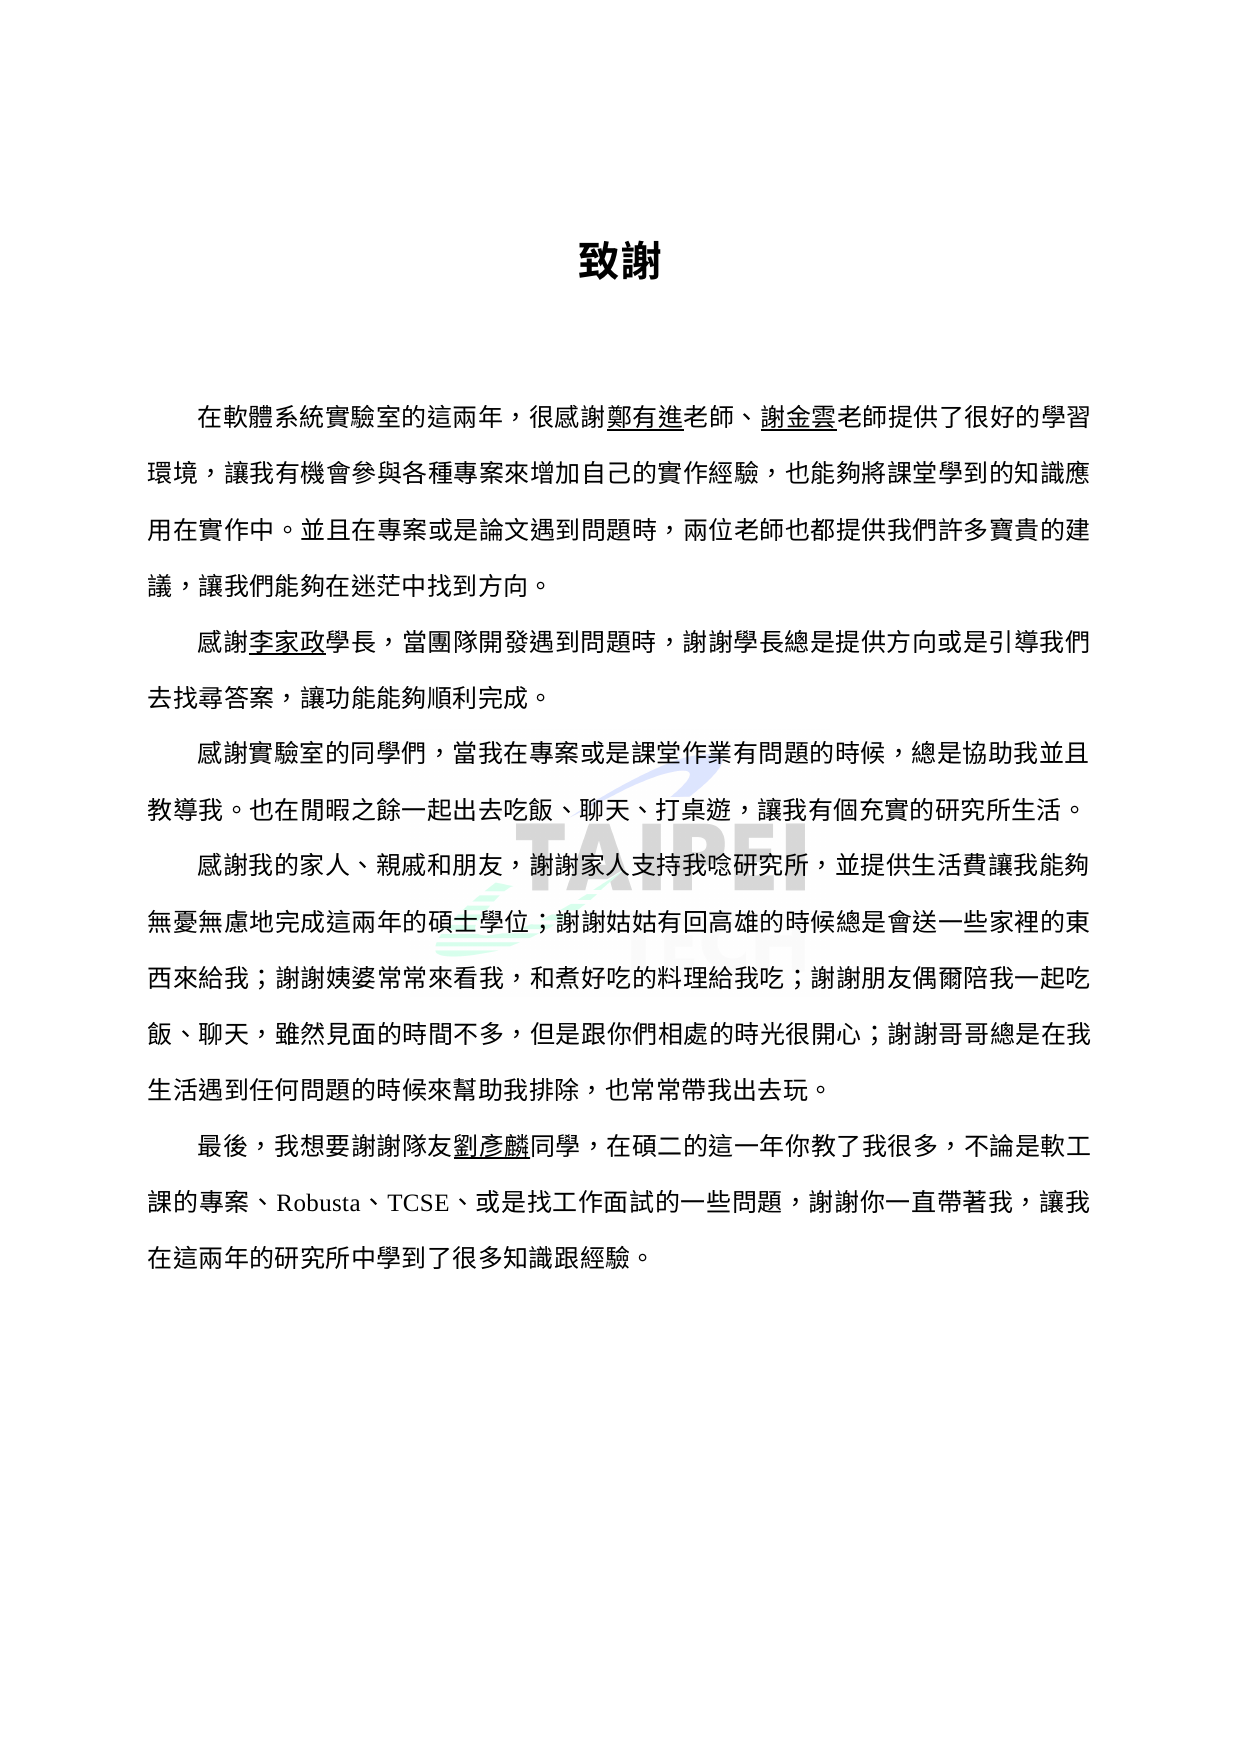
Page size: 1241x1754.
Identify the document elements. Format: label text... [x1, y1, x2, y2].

text 感謝李家政學長，當團隊開發遇到問題時，謝謝學長總是提供方向或是引導我們去找尋答案，讓功能能夠順利完成。 [148, 621, 1092, 715]
subtitle 致謝 [148, 221, 1092, 296]
text 感謝實驗室的同學們，當我在專案或是課堂作業有問題的時候，總是協助我並且教導我。也在閒暇之餘一起出去吃飯、聊天、打桌遊，讓我有個充實的研究所生活。 [148, 733, 1092, 827]
text 在軟體系統實驗室的這兩年，很感謝鄭有進老師、謝金雲老師提供了很好的學習環境，讓我有機會參與各種專案來增加自己的實作經驗，也能夠將課堂學到的知識應用在實作中。並且在專案或是論文遇到問題時，兩位老師也都提供我們許多寶貴的建議，讓我們能夠在迷茫中找到方向。 [148, 397, 1092, 603]
text 最後，我想要謝謝隊友劉彥麟同學，在碩二的這一年你教了我很多，不論是軟工課的專案、Robusta、TCSE、或是找工作面試的一些問題，謝謝你一直帶著我，讓我在這兩年的研究所中學到了很多知識跟經驗。 [148, 1126, 1092, 1276]
text 感謝我的家人、親戚和朋友，謝謝家人支持我唸研究所，並提供生活費讓我能夠無憂無慮地完成這兩年的碩士學位；謝謝姑姑有回高雄的時候總是會送一些家裡的東西來給我；謝謝姨婆常常來看我，和煮好吃的料理給我吃；謝謝朋友偶爾陪我一起吃飯、聊天，雖然見面的時間不多，但是跟你們相處的時光很開心；謝謝哥哥總是在我生活遇到任何問題的時候來幫助我排除，也常常帶我出去玩。 [148, 845, 1092, 1108]
